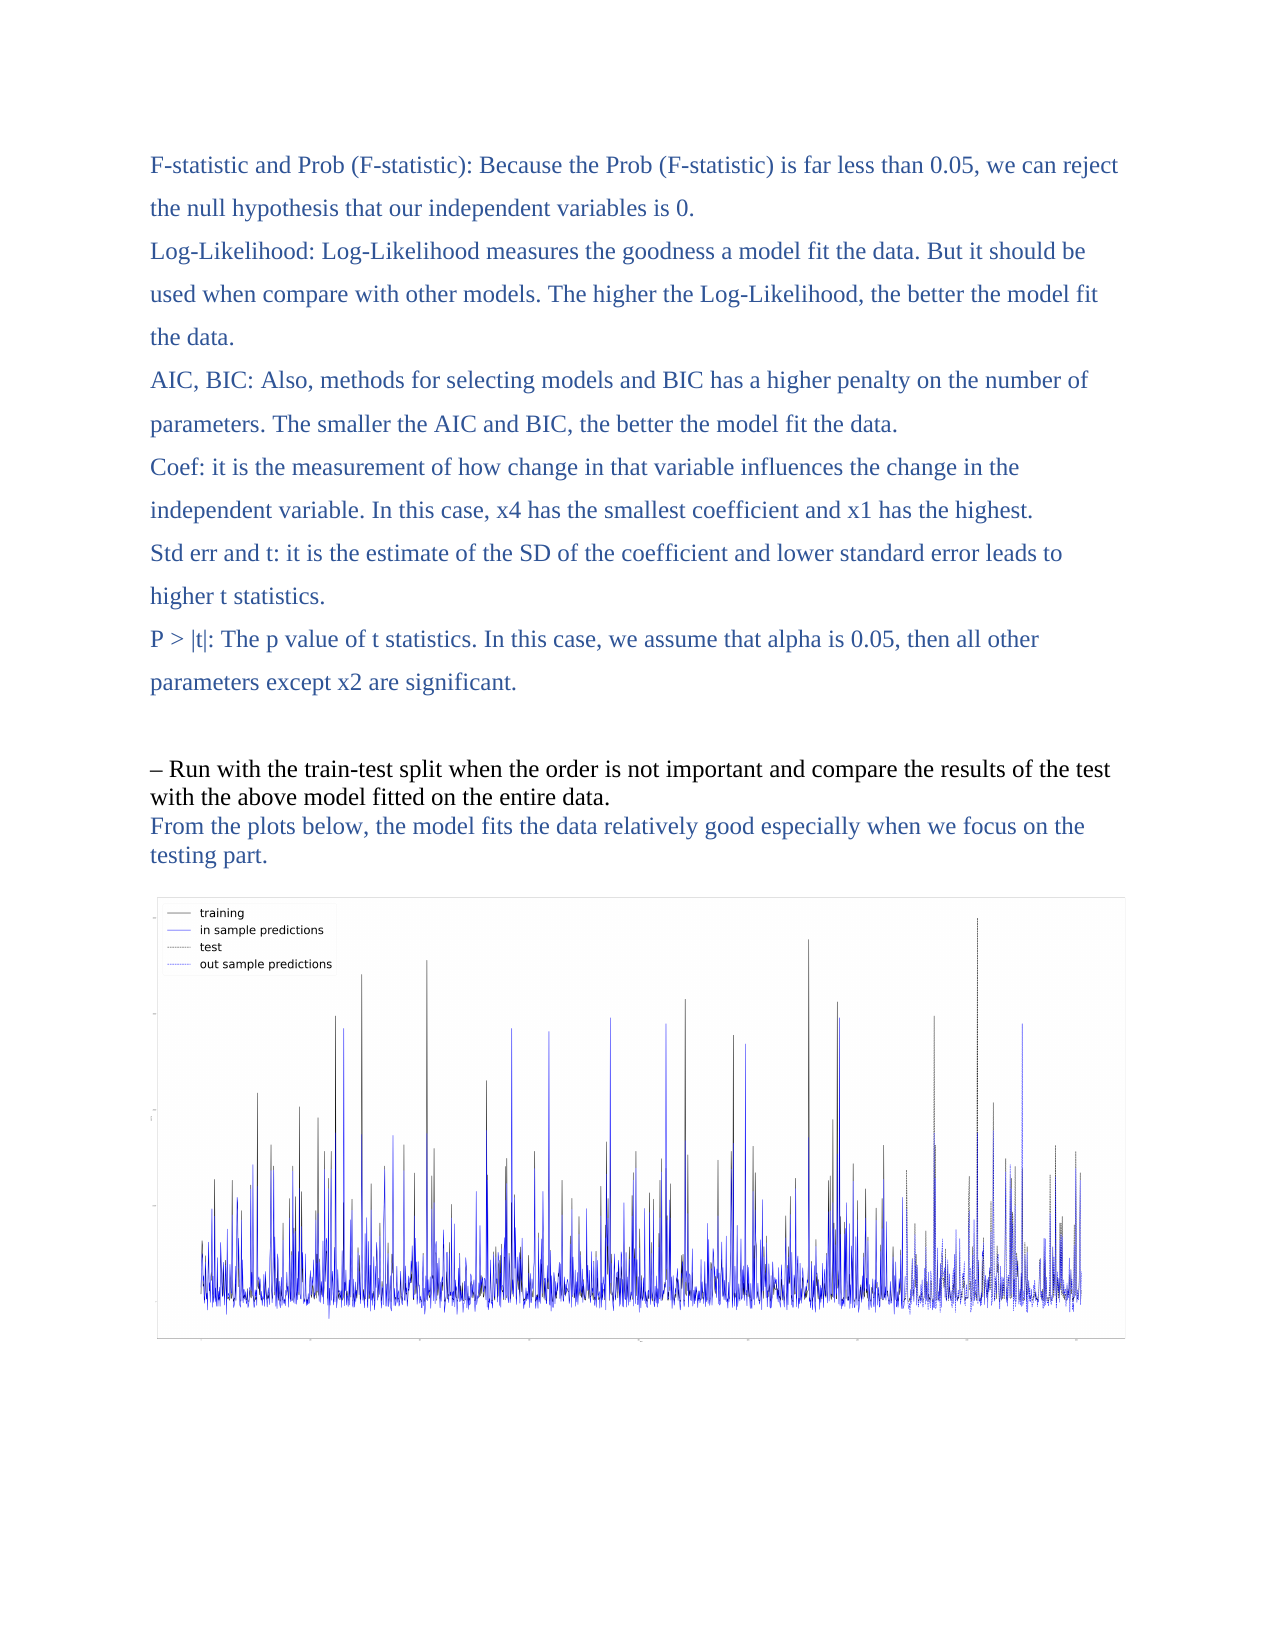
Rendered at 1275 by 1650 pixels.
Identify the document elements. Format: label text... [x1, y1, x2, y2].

text Log-Likelihood: Log-Likelihood measures the goodness a model fit the data. But it should be used when compare with other models. The higher the Log-Likelihood, the better the model fit the data. [150, 236, 1125, 351]
text P > |t|: The p value of t statistics. In this case, we assume that alpha is 0.05, then all other parameters except x2 are significant. [150, 624, 1125, 696]
text – Run with the train-test split when the order is not important and compare the results of the test with the above model fitted on the entire data. [150, 754, 1125, 811]
text Coef: it is the measurement of how change in that variable influences the change in the independent variable. In this case, x4 has the smallest coefficient and x1 has the highest. [150, 452, 1125, 524]
text F-statistic and Prob (F-statistic): Because the Prob (F-statistic) is far less than 0.05, we can reject the null hypothesis that our independent variables is 0. [150, 150, 1125, 222]
text Std err and t: it is the estimate of the SD of the coefficient and lower standard error leads to higher t statistics. [150, 538, 1125, 610]
text From the plots below, the model fits the data relatively good especially when we focus on the testing part. [150, 811, 1125, 869]
picture [150, 897, 1125, 1343]
text AIC, BIC: Also, methods for selecting models and BIC has a higher penalty on the number of parameters. The smaller the AIC and BIC, the better the model fit the data. [150, 366, 1125, 437]
